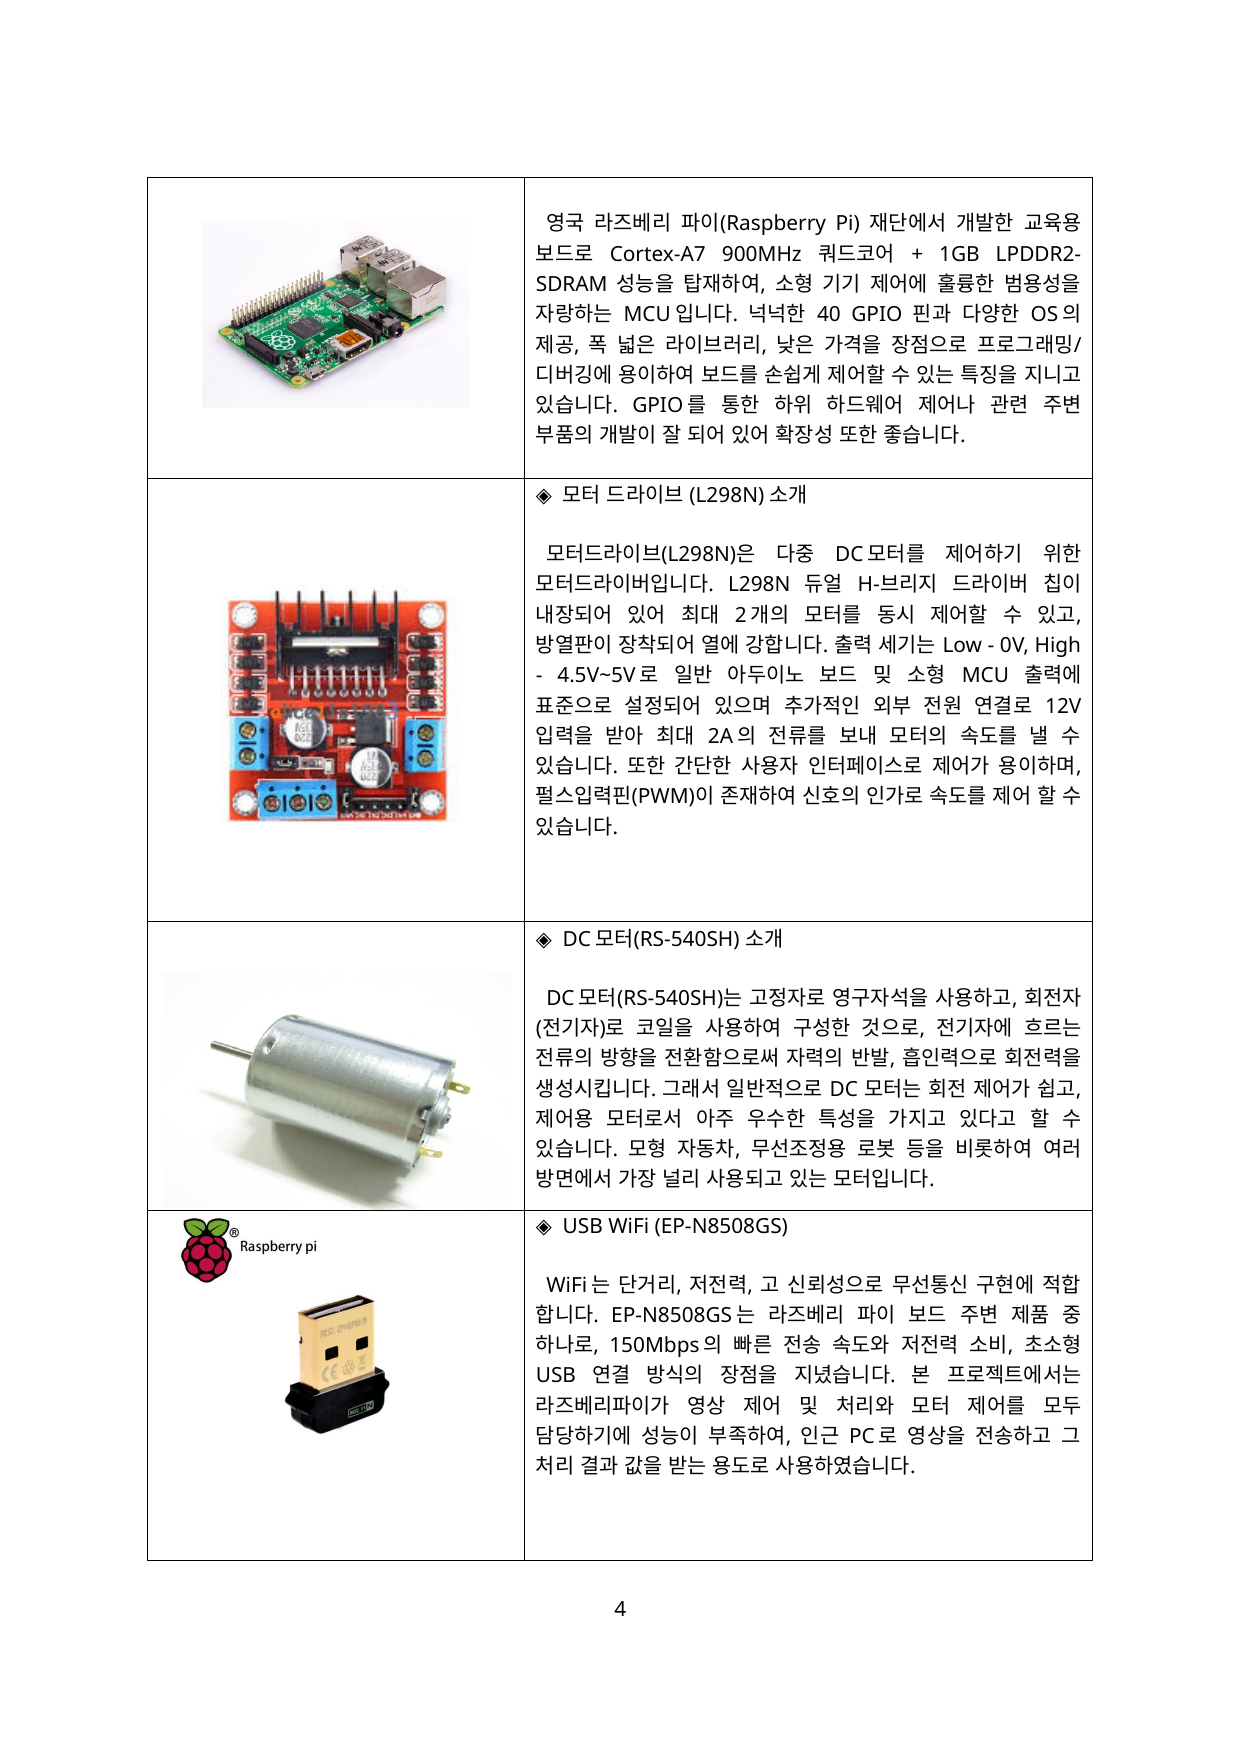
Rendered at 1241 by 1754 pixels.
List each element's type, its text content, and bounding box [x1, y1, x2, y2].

picture [202, 220, 470, 408]
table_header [525, 178, 1092, 477]
table_cell [148, 479, 524, 921]
table_cell [148, 922, 524, 1210]
table_cell ◈ 모터 드라이브 (L298N) 소개 모터드라이브(L298N)은 다중 DC모터를 제어하기 위한 모터드라이버입니다. L298N 듀얼 H-브리지 드라이버 칩이 내장되어 있어 최대 2개의 모터를 동시 제어할 수 있고, 방열판이 장착되어 열에 강합니다. 출력 세기는 Low - 0V, High - 4.5V~5V로 일반 아두이노 보드 밎 소형 MCU 출력에 표준으로 설정되어 있으며 추가적인 외부 전원 연결로 12V 입력을 받아 최대 2A의 전류를 보내 모터의 속도를 낼 수 있습니다. 또한 간단한 사용자 인터페이스로 제어가 용이하며, 펄스입력핀(PWM)이 존재하여 신호의 인가로 속도를 제어 할 수 있습니다. [525, 479, 1092, 921]
picture [162, 973, 512, 1208]
table_cell ◈ DC모터(RS-540SH) 소개 DC모터(RS-540SH)는 고정자로 영구자석을 사용하고, 회전자(전기자)로 코일을 사용하여 구성한 것으로, 전기자에 흐르는 전류의 방향을 전환함으로써 자력의 반발, 흡인력으로 회전력을 생성시킵니다. 그래서 일반적으로 DC 모터는 회전 제어가 쉽고, 제어용 모터로서 아주 우수한 특성을 가지고 있다고 할 수 있습니다. 모형 자동차, 무선조정용 로봇 등을 비롯하여 여러 방면에서 가장 널리 사용되고 있는 모터입니다. [525, 922, 1092, 1210]
table_cell ◈ USB WiFi (EP-N8508GS) WiFi는 단거리, 저전력, 고 신뢰성으로 무선통신 구현에 적합 합니다. EP-N8508GS는 라즈베리 파이 보드 주변 제품 중 하나로, 150Mbps의 빠른 전송 속도와 저전력 소비, 초소형 USB 연결 방식의 장점을 지녔습니다. 본 프로젝트에서는 라즈베리파이가 영상 제어 및 처리와 모터 제어를 모두 담당하기에 성능이 부족하여, 인근 PC로 영상을 전송하고 그 처리 결과 값을 받는 용도로 사용하였습니다. [525, 1211, 1092, 1560]
picture [158, 535, 510, 887]
table_header [148, 178, 524, 477]
picture [175, 1211, 497, 1532]
table_cell [148, 1211, 524, 1560]
